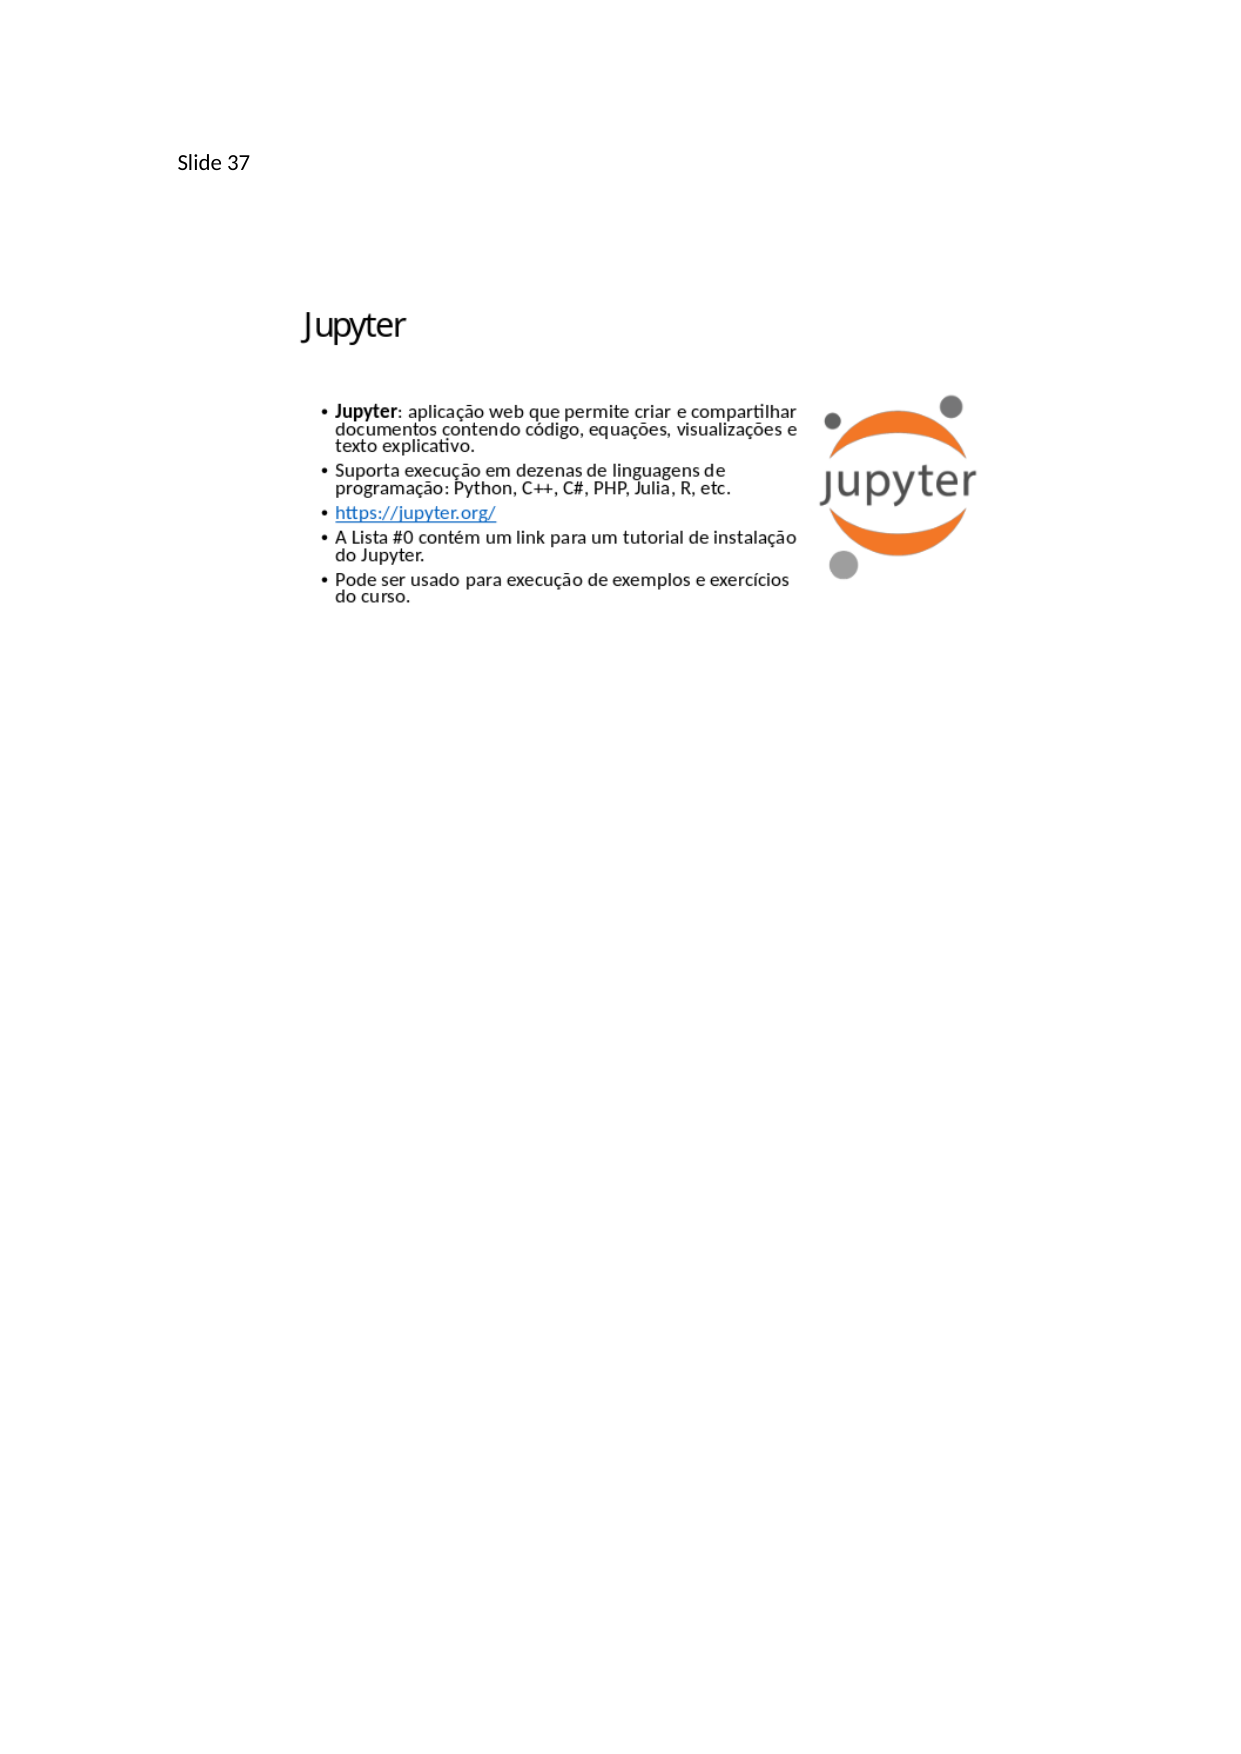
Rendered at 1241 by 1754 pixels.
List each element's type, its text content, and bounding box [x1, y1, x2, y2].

text Slide 37 [177, 148, 1063, 176]
